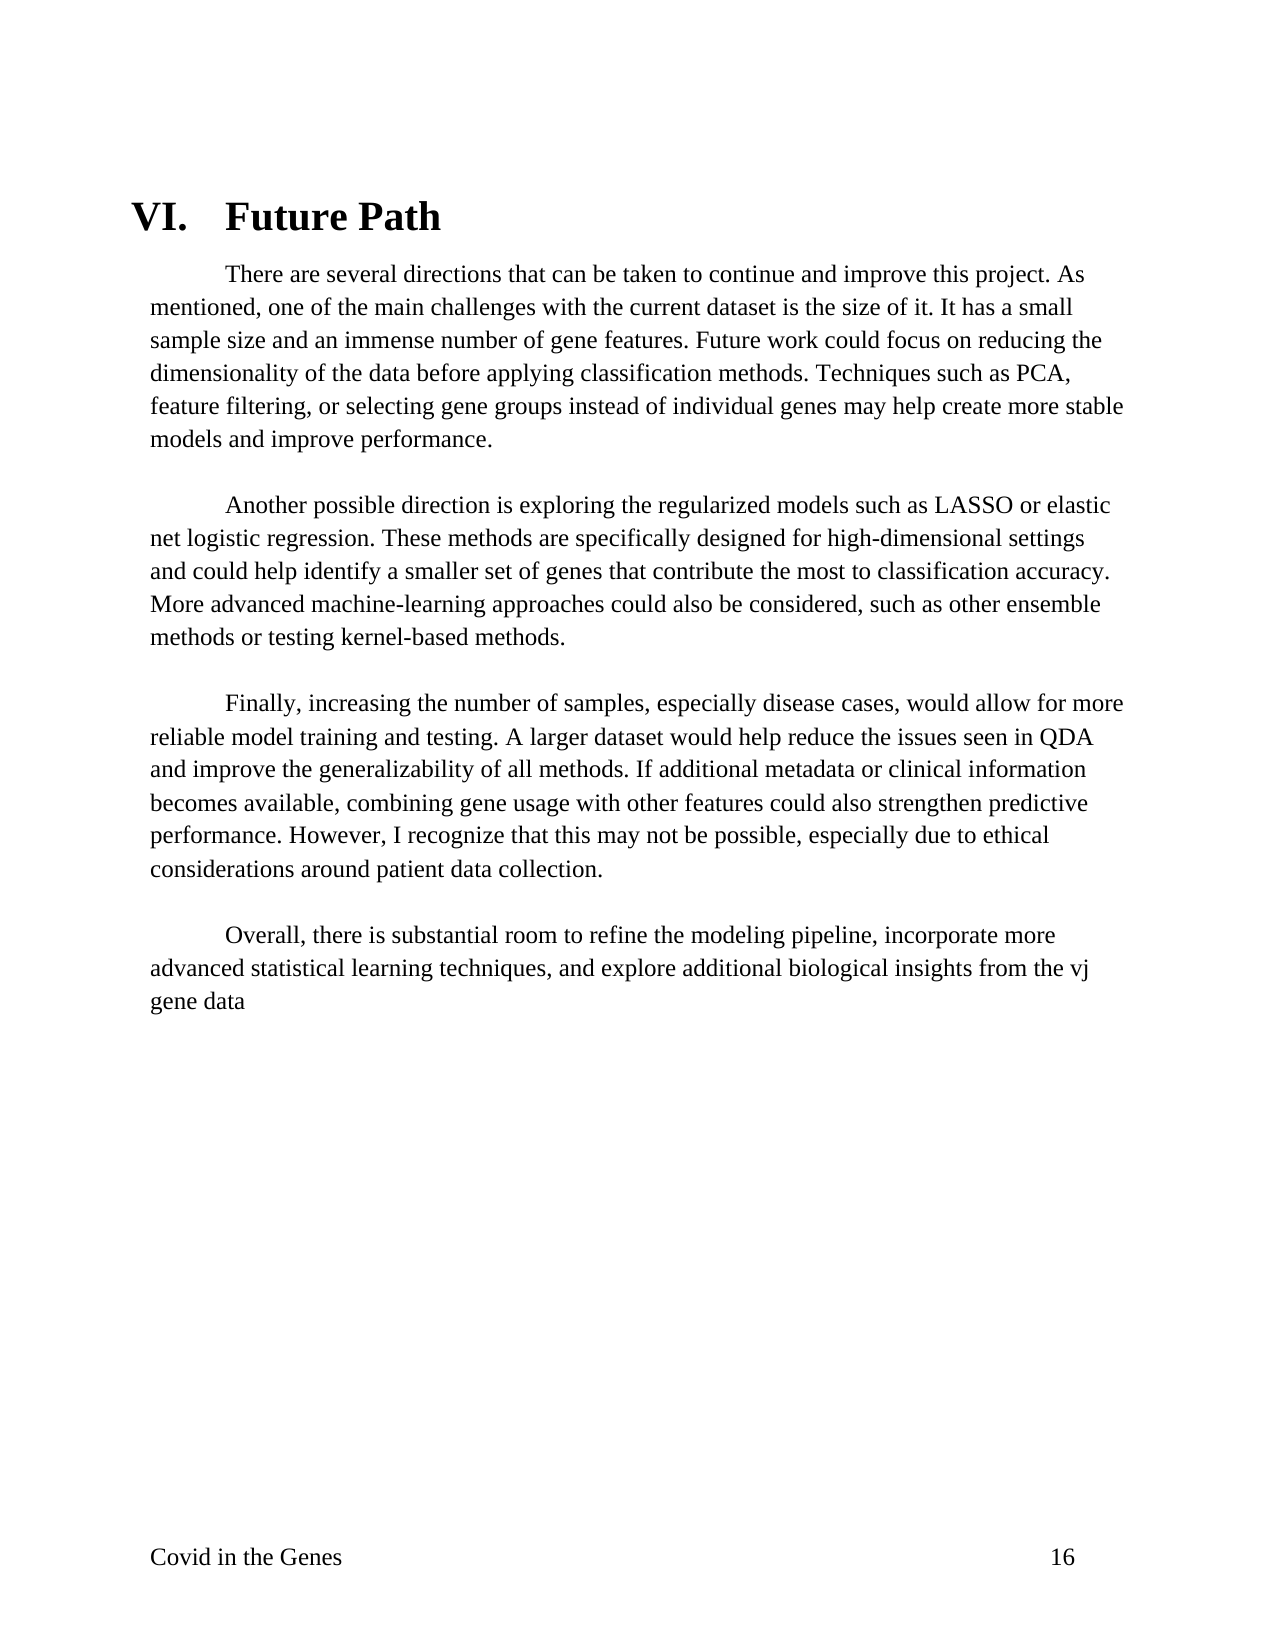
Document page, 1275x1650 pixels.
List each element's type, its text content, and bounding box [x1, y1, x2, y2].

subtitle Future Path [187, 192, 1125, 239]
text Finally, increasing the number of samples, especially disease cases, would allow for more reliable model training and testing. A larger dataset would help reduce the issues seen in QDA and improve the generalizability of all methods. If additional metadata or clinical information becomes available, combining gene usage with other features could also strengthen predictive performance. However, I recognize that this may not be possible, especially due to ethical considerations around patient data collection. [150, 688, 1125, 882]
text Another possible direction is exploring the regularized models such as LASSO or elastic net logistic regression. These methods are specifically designed for high-dimensional settings and could help identify a smaller set of genes that contribute the most to classification accuracy. More advanced machine-learning approaches could also be considered, such as other ensemble methods or testing kernel-based methods. [150, 490, 1125, 651]
text There are several directions that can be taken to continue and improve this project. As mentioned, one of the main challenges with the current dataset is the size of it. It has a small sample size and an immense number of gene features. Future work could focus on reducing the dimensionality of the data before applying classification methods. Techniques such as PCA, feature filtering, or selecting gene groups instead of individual genes may help create more stable models and improve performance. [150, 259, 1125, 453]
text Overall, there is substantial room to refine the modeling pipeline, incorporate more advanced statistical learning techniques, and explore additional biological insights from the vj gene data [150, 920, 1125, 1014]
